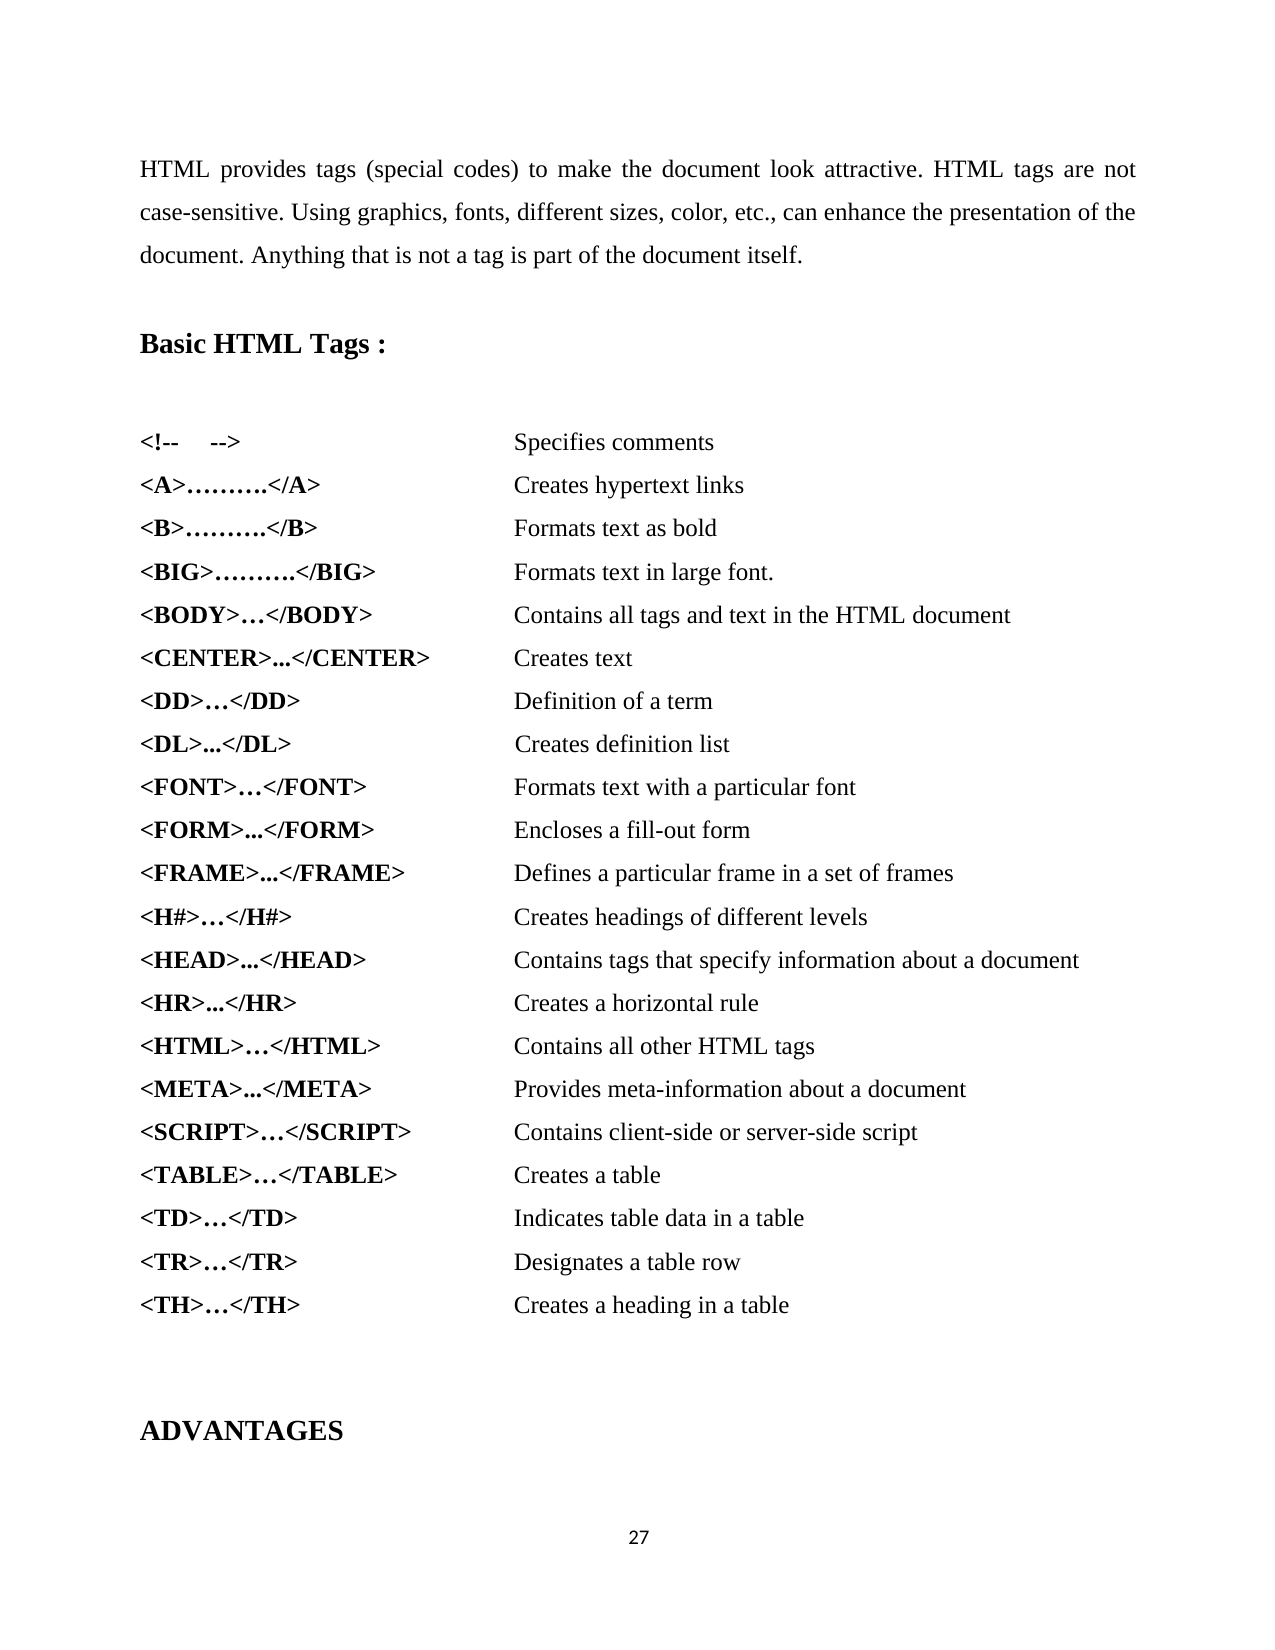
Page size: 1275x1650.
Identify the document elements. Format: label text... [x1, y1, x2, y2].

text <HTML>…</HTML> Contains all other HTML tags [139, 1031, 1137, 1060]
text <HR>...</HR> Creates a horizontal rule [139, 988, 1137, 1017]
text <B>……….</B> Formats text as bold [139, 513, 1137, 542]
text <CENTER>...</CENTER> Creates text [139, 643, 1137, 672]
text <FRAME>...</FRAME> Defines a particular frame in a set of frames [139, 858, 1137, 887]
text <TR>…</TR> Designates a table row [139, 1247, 1137, 1275]
text <DD>…</DD> Definition of a term [139, 686, 1137, 715]
text ADVANTAGES [139, 1413, 1137, 1447]
text <H#>…</H#> Creates headings of different levels [139, 902, 1137, 930]
text <TH>…</TH> Creates a heading in a table [139, 1290, 1137, 1318]
text <SCRIPT>…</SCRIPT> Contains client-side or server-side script [139, 1117, 1137, 1146]
text <HEAD>...</HEAD> Contains tags that specify information about a document [139, 945, 1137, 973]
text <META>...</META> Provides meta-information about a document [139, 1074, 1137, 1103]
text <DL>...</DL> Creates definition list [139, 729, 1137, 758]
text <BIG>……….</BIG> Formats text in large font. [139, 557, 1137, 585]
text HTML provides tags (special codes) to make the document look attractive. HTML tags are not case-sensitive. Using graphics, fonts, different sizes, color, etc., can enhance the presentation of the document. Anything that is not a tag is part of the document itself. [139, 154, 1137, 269]
text <!-- --> Specifies comments [139, 427, 1137, 456]
text <A>……….</A> Creates hypertext links [139, 470, 1137, 499]
text <TABLE>…</TABLE> Creates a table [139, 1160, 1137, 1189]
text <TD>…</TD> Indicates table data in a table [139, 1203, 1137, 1232]
text <FORM>...</FORM> Encloses a fill-out form [139, 815, 1137, 844]
text <BODY>…</BODY> Contains all tags and text in the HTML document [139, 600, 1137, 628]
text <FONT>…</FONT> Formats text with a particular font [139, 772, 1137, 801]
text Basic HTML Tags : [139, 327, 1137, 360]
